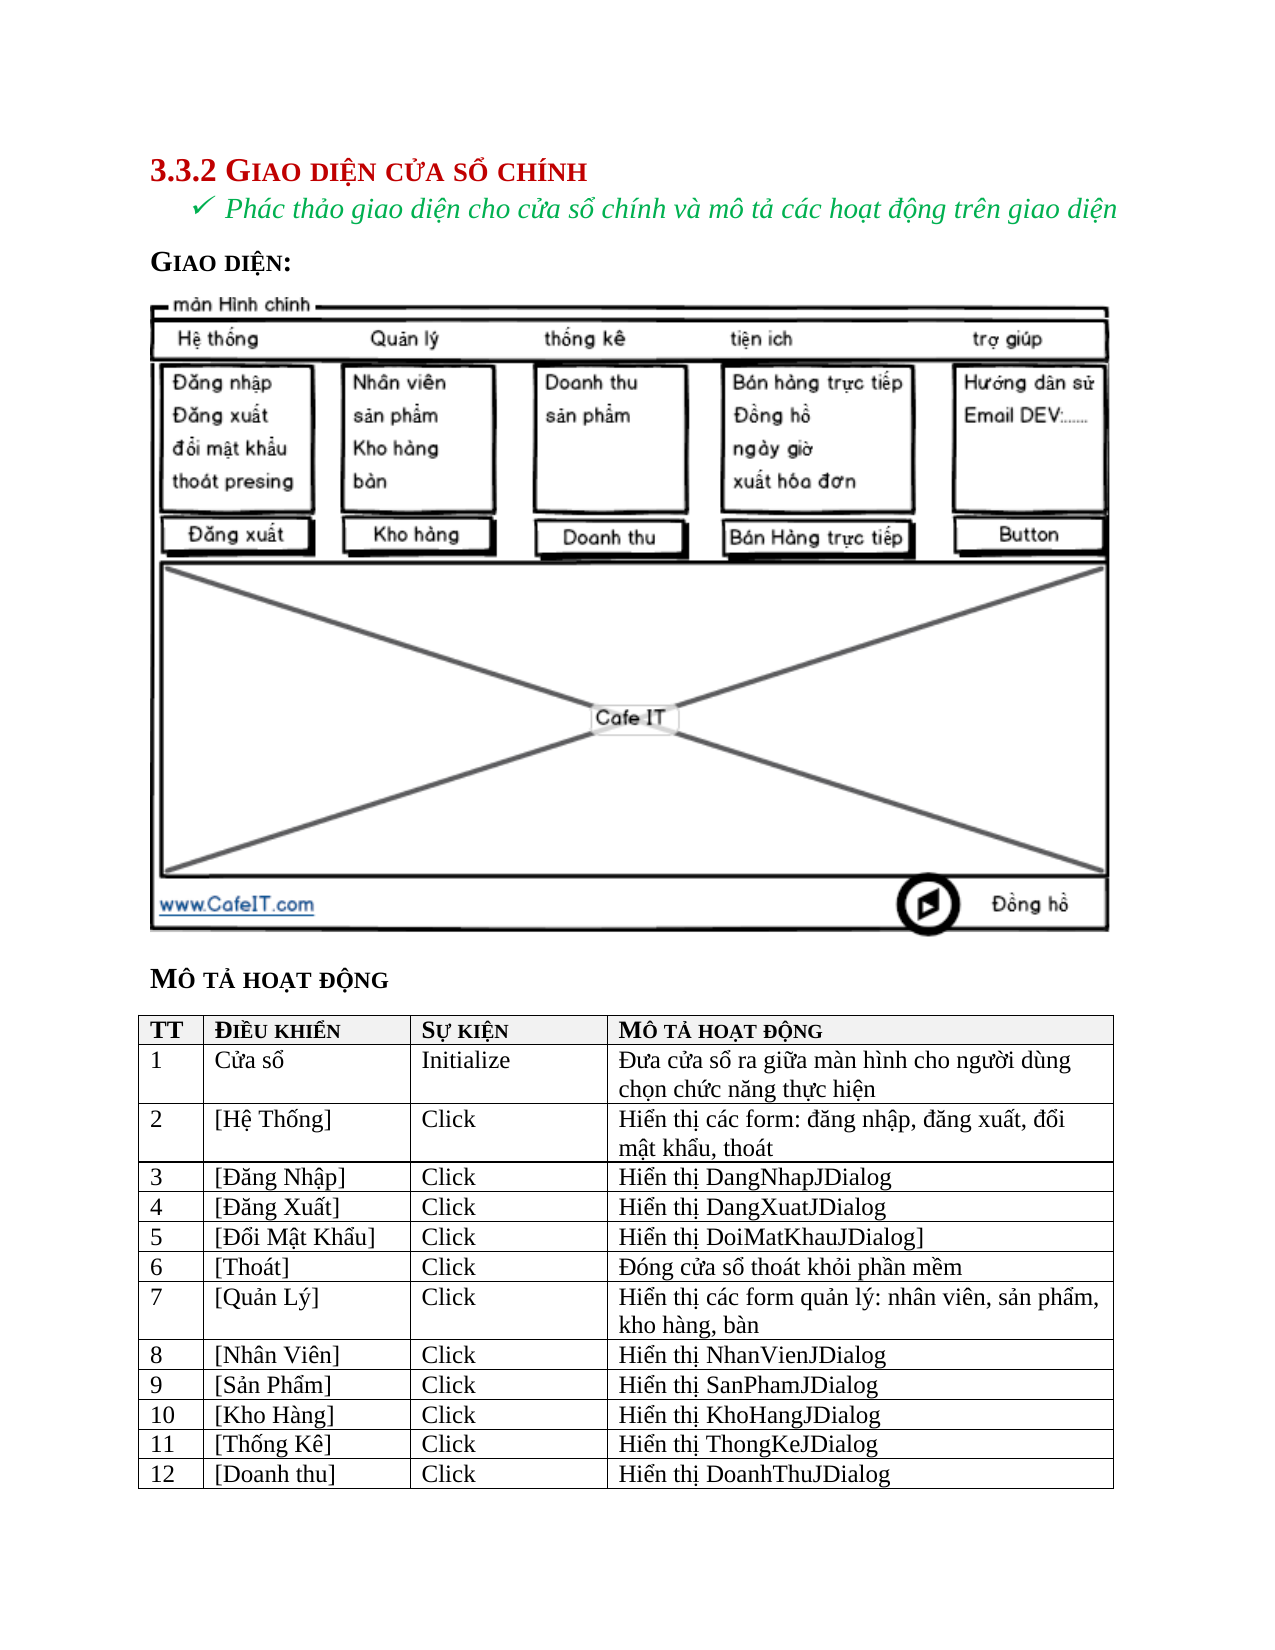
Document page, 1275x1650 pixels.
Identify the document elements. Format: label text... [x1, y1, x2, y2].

table_cell 4 [139, 1192, 203, 1221]
table_cell Cửa sổ [204, 1045, 410, 1103]
table_cell 12 [139, 1459, 203, 1488]
table_cell [Thống Kê] [204, 1430, 410, 1458]
table_cell Hiển thị DangXuatJDialog [608, 1192, 1113, 1221]
table_cell 1 [139, 1045, 203, 1103]
table_cell Initialize [411, 1045, 607, 1103]
table_cell [Hệ Thống] [204, 1104, 410, 1161]
subtitle Giao diện cửa sổ chính [150, 150, 1125, 188]
table_cell Click [411, 1163, 607, 1191]
table_cell Hiển thị DoanhThuJDialog [608, 1459, 1113, 1488]
table_cell Hiển thị các form: đăng nhập, đăng xuất, đổi mật khẩu, thoát [608, 1104, 1113, 1161]
table_cell Hiển thị KhoHangJDialog [608, 1400, 1113, 1428]
list Phác thảo giao diện cho cửa sổ chính và mô tả các hoạt động trên giao diện [187, 191, 1125, 225]
table_cell [Nhân Viên] [204, 1340, 410, 1369]
table_cell Click [411, 1459, 607, 1488]
table_cell 11 [139, 1430, 203, 1458]
table_header Điều khiển [204, 1016, 410, 1044]
table_cell Đưa cửa sổ ra giữa màn hình cho người dùng chọn chức năng thực hiện [608, 1045, 1113, 1103]
table_cell Hiển thị DangNhapJDialog [608, 1163, 1113, 1191]
table_header TT [139, 1016, 203, 1044]
text Mô tả hoạt động [150, 962, 1125, 995]
picture [150, 297, 1110, 943]
table_cell Click [411, 1192, 607, 1221]
table_header Mô tả hoạt động [608, 1016, 1113, 1044]
table_cell [Đăng Xuất] [204, 1192, 410, 1221]
table_cell Click [411, 1370, 607, 1399]
table_cell Click [411, 1430, 607, 1458]
table_cell 8 [139, 1340, 203, 1369]
table_cell 3 [139, 1163, 203, 1191]
table_cell [Quản Lý] [204, 1282, 410, 1339]
table_cell Click [411, 1340, 607, 1369]
table_header Sự kiện [411, 1016, 607, 1044]
table_cell Click [411, 1400, 607, 1428]
table_cell [Doanh thu] [204, 1459, 410, 1488]
table_cell 10 [139, 1400, 203, 1428]
table_cell 5 [139, 1222, 203, 1251]
table_cell 6 [139, 1252, 203, 1281]
table_cell Click [411, 1104, 607, 1161]
table_cell Hiển thị SanPhamJDialog [608, 1370, 1113, 1399]
text Giao diện: [150, 244, 1125, 278]
table_cell [Thoát] [204, 1252, 410, 1281]
table_cell 9 [139, 1370, 203, 1399]
table_cell Click [411, 1222, 607, 1251]
table_cell Hiển thị NhanVienJDialog [608, 1340, 1113, 1369]
table_cell [Kho Hàng] [204, 1400, 410, 1428]
table_cell [Đổi Mật Khẩu] [204, 1222, 410, 1251]
table_cell 2 [139, 1104, 203, 1161]
table_cell 7 [139, 1282, 203, 1339]
table_cell Hiển thị các form quản lý: nhân viên, sản phẩm, kho hàng, bàn [608, 1282, 1113, 1339]
table_cell Đóng cửa sổ thoát khỏi phần mềm [608, 1252, 1113, 1281]
table_cell Click [411, 1252, 607, 1281]
table_cell Hiển thị DoiMatKhauJDialog] [608, 1222, 1113, 1251]
table_cell [Sản Phẩm] [204, 1370, 410, 1399]
table_cell Hiển thị ThongKeJDialog [608, 1430, 1113, 1458]
table_cell [Đăng Nhập] [204, 1163, 410, 1191]
table_cell Click [411, 1282, 607, 1339]
